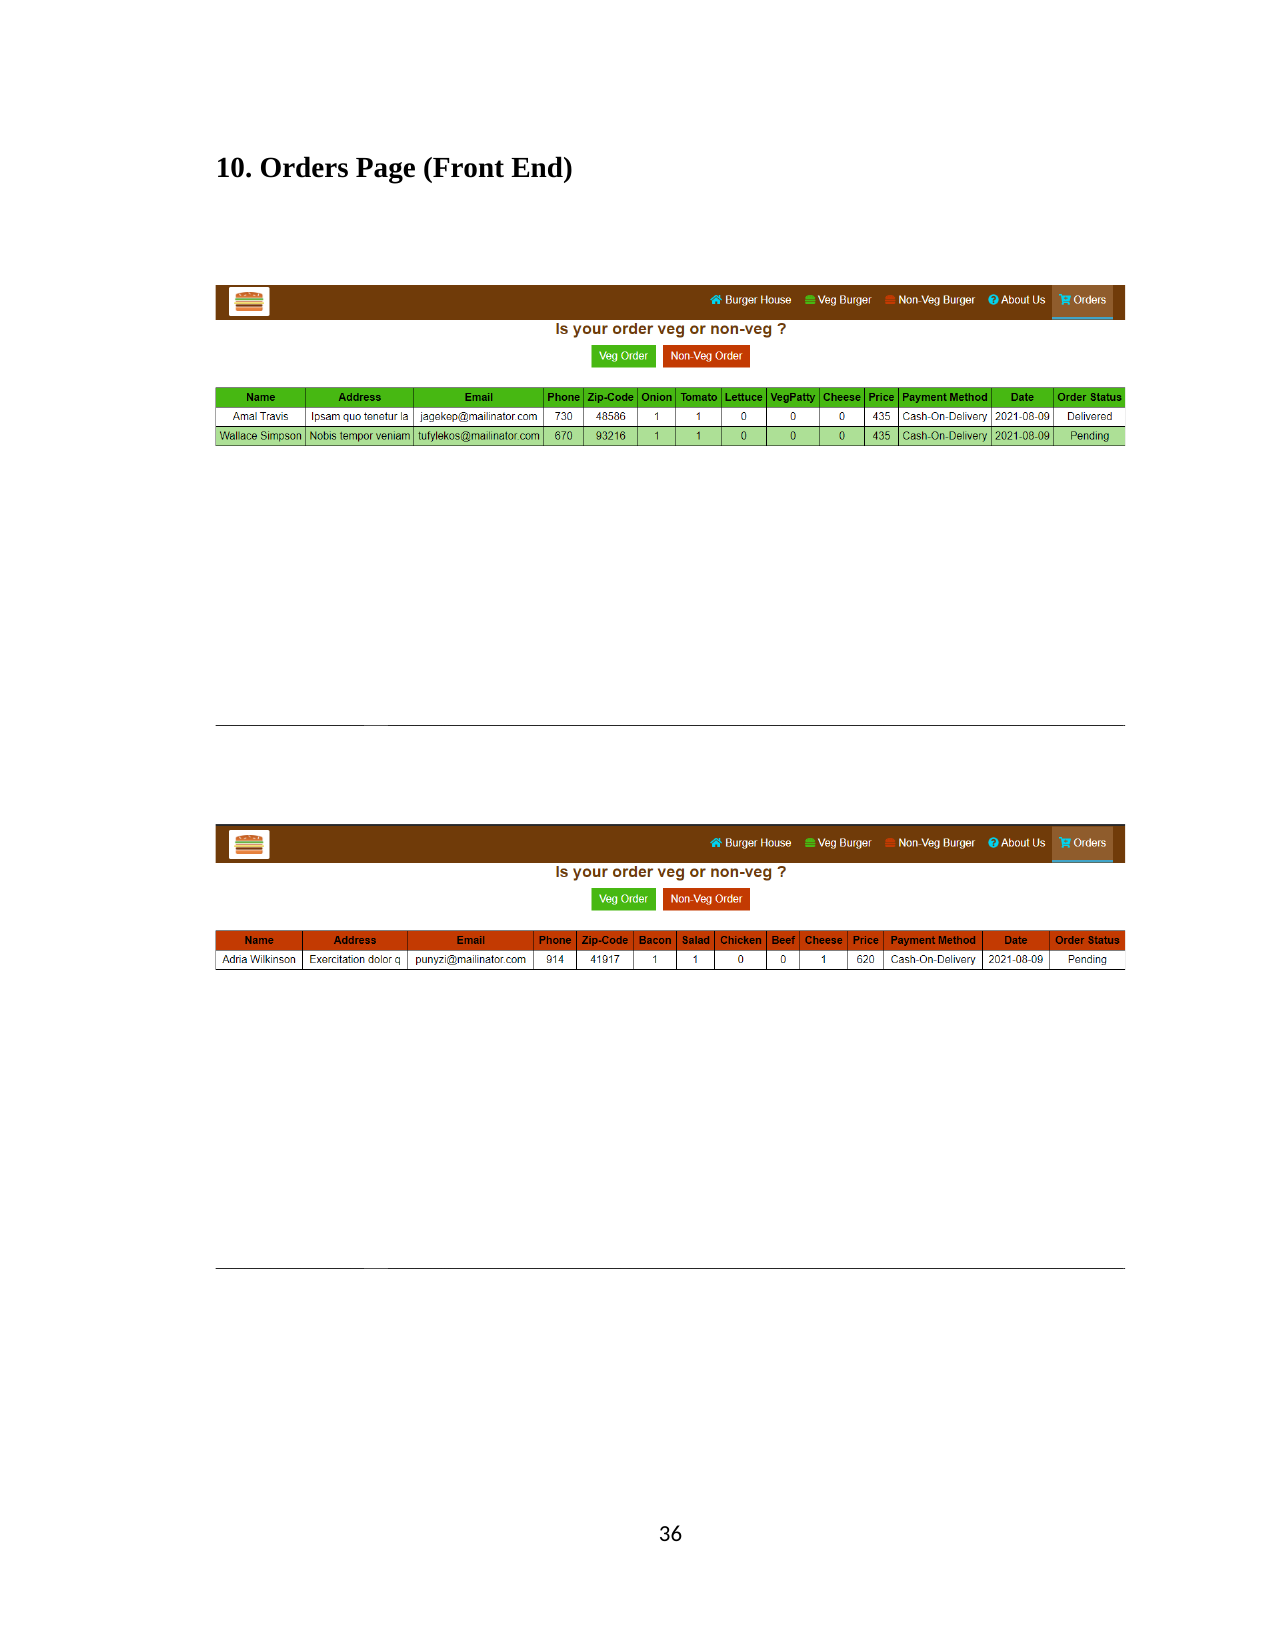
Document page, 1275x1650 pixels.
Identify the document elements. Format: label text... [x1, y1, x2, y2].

text 10. Orders Page (Front End) [216, 150, 1125, 183]
picture [215, 824, 1125, 1269]
picture [215, 285, 1125, 726]
